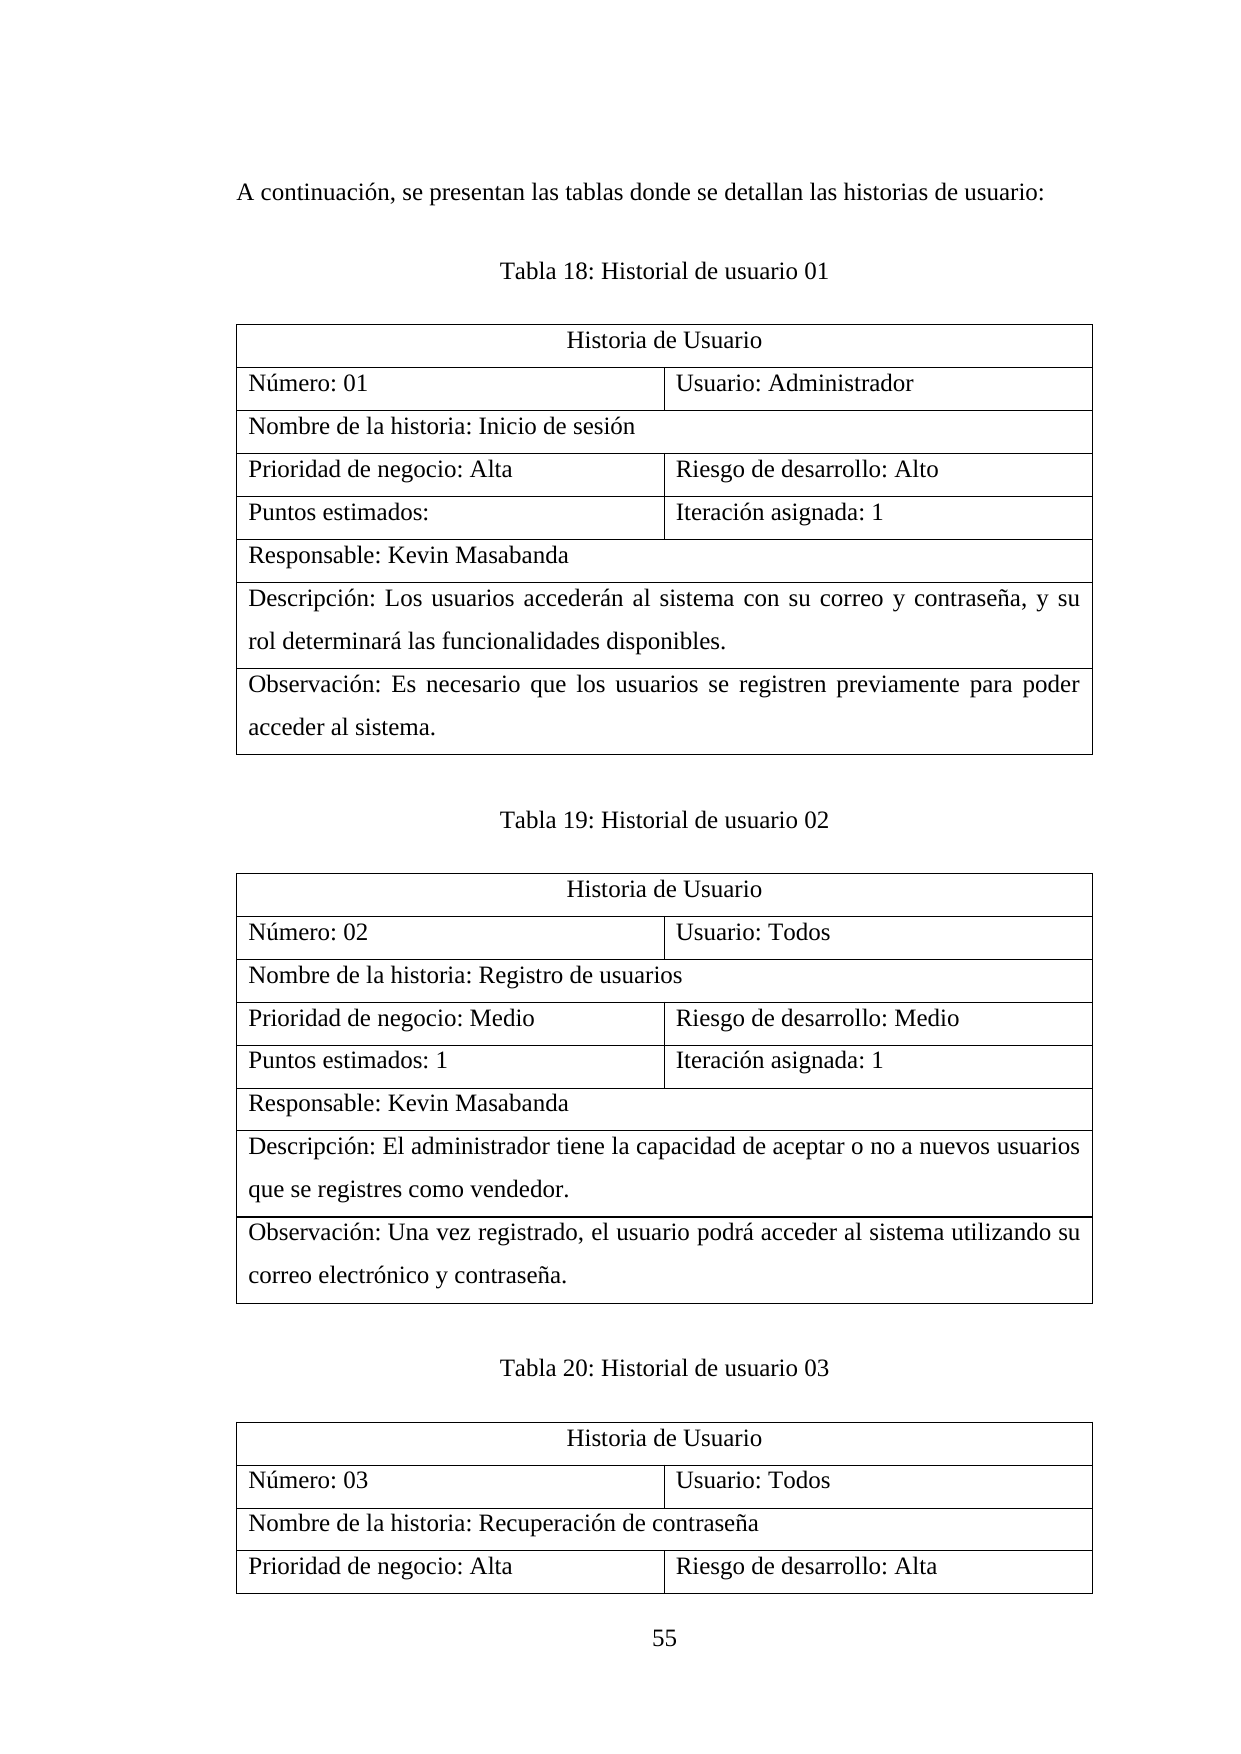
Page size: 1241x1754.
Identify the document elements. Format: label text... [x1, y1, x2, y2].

table_cell Usuario: Todos [665, 1466, 1092, 1507]
table_cell Usuario: Todos [665, 917, 1092, 959]
table_cell Riesgo de desarrollo: Alta [665, 1551, 1092, 1593]
text Tabla 20: Historial de usuario 03 [236, 1353, 1092, 1382]
table_cell Descripción: El administrador tiene la capacidad de aceptar o no a nuevos usuarios que se registres como vendedor. [237, 1131, 1092, 1216]
table_cell Número: 02 [237, 917, 664, 959]
table_cell Riesgo de desarrollo: Medio [665, 1003, 1092, 1044]
table_cell Descripción: Los usuarios accederán al sistema con su correo y contraseña, y su rol determinará las funcionalidades disponibles. [237, 583, 1092, 668]
text A continuación, se presentan las tablas donde se detallan las historias de usuario: [236, 177, 1092, 206]
table_cell Prioridad de negocio: Alta [237, 1551, 664, 1593]
table_cell Responsable: Kevin Masabanda [237, 540, 1092, 582]
table_cell Observación: Es necesario que los usuarios se registren previamente para poder acceder al sistema. [237, 669, 1092, 754]
table_header Historia de Usuario [237, 874, 1092, 916]
table_cell Nombre de la historia: Recuperación de contraseña [237, 1509, 1092, 1550]
table_cell Puntos estimados: 1 [237, 1046, 664, 1087]
table_cell Iteración asignada: 1 [665, 1046, 1092, 1087]
table_header Historia de Usuario [237, 325, 1092, 367]
table_cell Observación: Una vez registrado, el usuario podrá acceder al sistema utilizando su correo electrónico y contraseña. [237, 1218, 1092, 1302]
table_cell Nombre de la historia: Registro de usuarios [237, 960, 1092, 1002]
table_cell Prioridad de negocio: Medio [237, 1003, 664, 1044]
table_cell Responsable: Kevin Masabanda [237, 1089, 1092, 1130]
table_cell Nombre de la historia: Inicio de sesión [237, 411, 1092, 453]
table_cell Riesgo de desarrollo: Alto [665, 454, 1092, 496]
table_cell Puntos estimados: [237, 497, 664, 539]
text Tabla 19: Historial de usuario 02 [236, 805, 1092, 833]
table_header Historia de Usuario [237, 1423, 1092, 1464]
text Tabla 18: Historial de usuario 01 [236, 256, 1092, 285]
table_cell Iteración asignada: 1 [665, 497, 1092, 539]
table_cell Número: 03 [237, 1466, 664, 1507]
table_cell Usuario: Administrador [665, 368, 1092, 410]
table_cell Número: 01 [237, 368, 664, 410]
table_cell Prioridad de negocio: Alta [237, 454, 664, 496]
